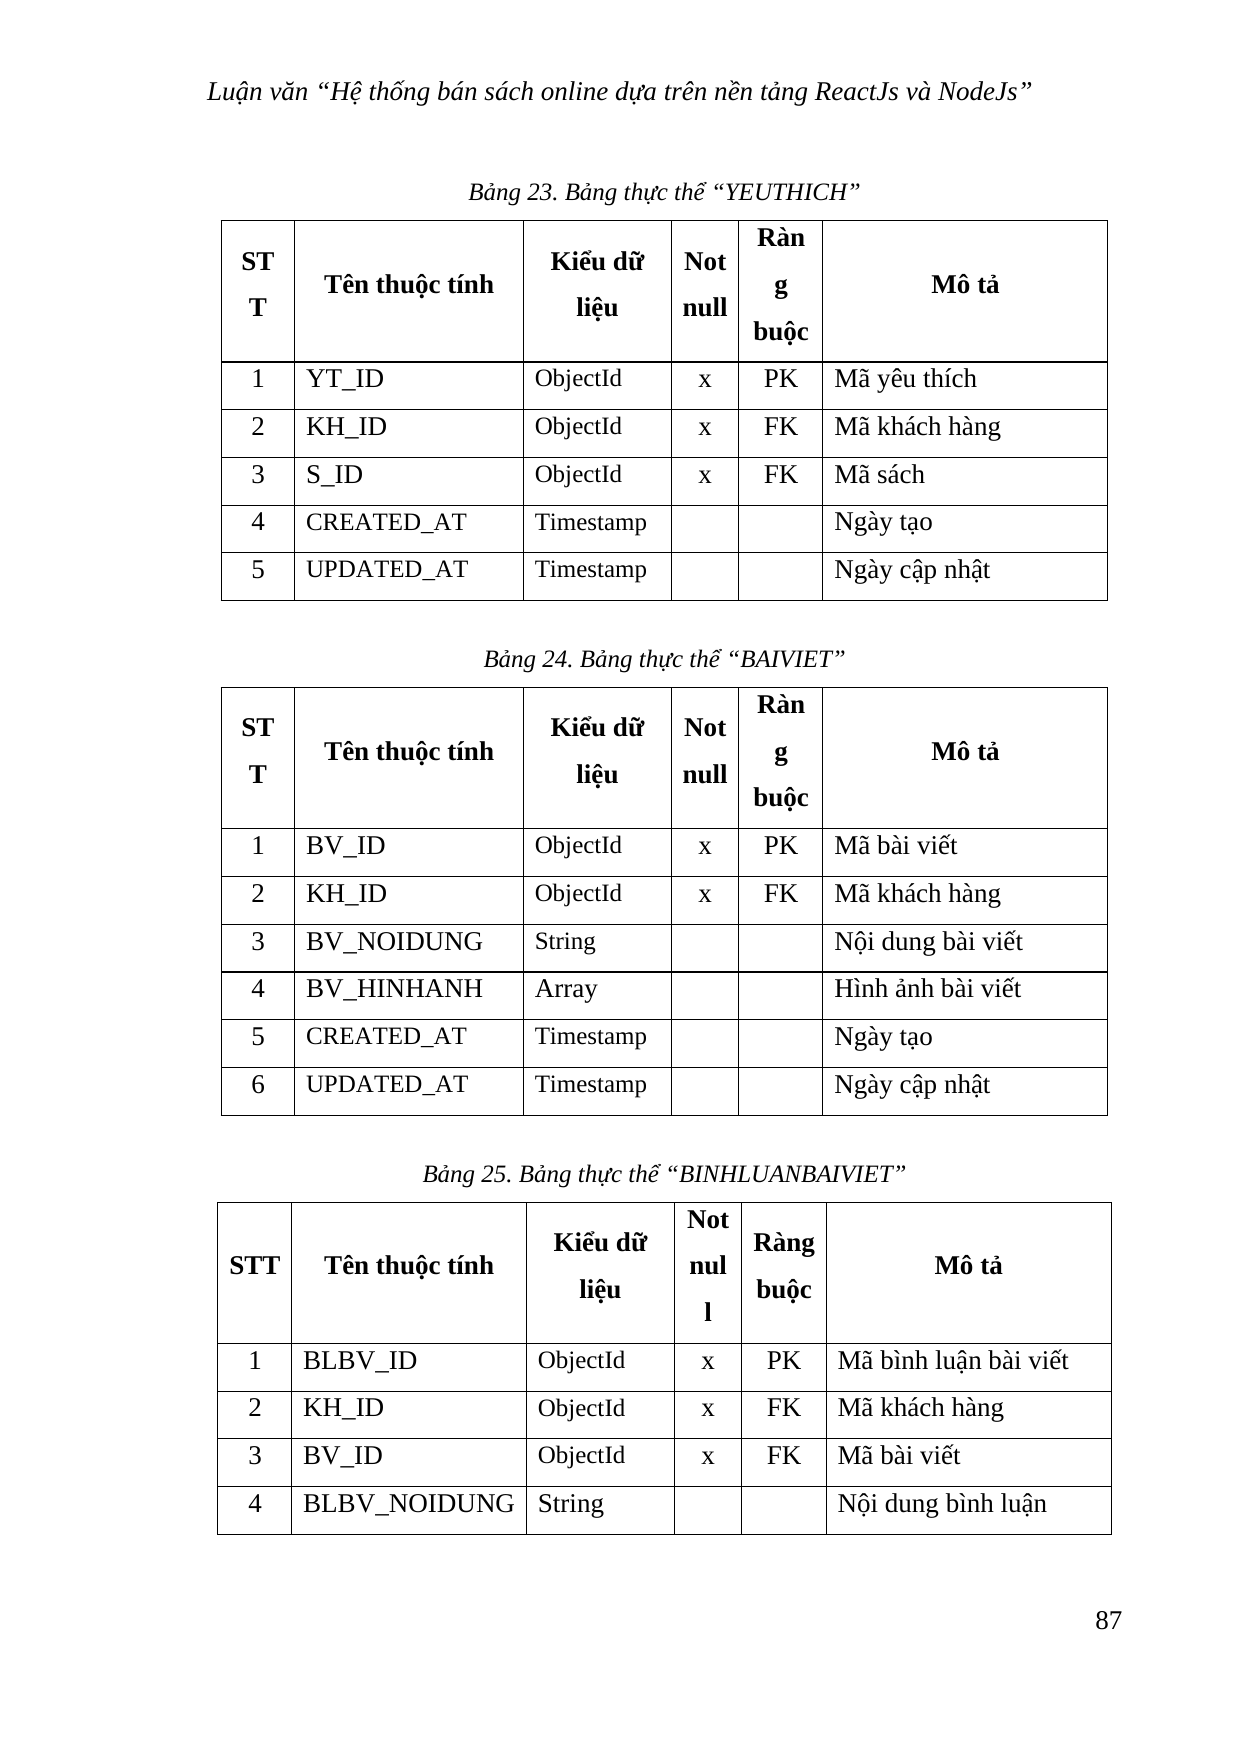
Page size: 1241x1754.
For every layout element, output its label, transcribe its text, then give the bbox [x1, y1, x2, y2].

table_cell [739, 1068, 822, 1114]
table_header Mô tả [823, 221, 1107, 361]
table_cell x [672, 458, 738, 504]
table_cell Mã khách hàng [823, 877, 1107, 924]
table_cell PK [739, 829, 822, 876]
table_cell CREATED_AT [295, 506, 523, 552]
table_cell x [672, 410, 738, 457]
table_cell Mã bài viết [827, 1439, 1111, 1486]
table_cell [739, 1020, 822, 1067]
table_cell Nội dung bình luận [827, 1487, 1111, 1534]
table_cell BV_NOIDUNG [295, 925, 523, 971]
table_cell 6 [222, 1068, 294, 1114]
table_cell Mã khách hàng [827, 1392, 1111, 1438]
table_cell Timestamp [524, 553, 671, 600]
table_cell FK [739, 458, 822, 504]
table_header Ràng buộc [742, 1203, 826, 1343]
table_cell Array [524, 973, 671, 1019]
table_header STT [222, 688, 294, 828]
table_cell [742, 1487, 826, 1534]
table_cell 1 [222, 363, 294, 409]
table_cell ObjectId [527, 1344, 674, 1391]
table_cell PK [742, 1344, 826, 1391]
table_cell 1 [222, 829, 294, 876]
table_cell UPDATED_AT [295, 1068, 523, 1114]
table_cell Ngày cập nhật [823, 1068, 1107, 1114]
table_cell [739, 925, 822, 971]
table_cell YT_ID [295, 363, 523, 409]
table_header Kiểu dữ liệu [524, 221, 671, 361]
table_cell 3 [222, 458, 294, 504]
table_cell 4 [218, 1487, 291, 1534]
table_header Mô tả [823, 688, 1107, 828]
table_header Tên thuộc tính [292, 1203, 526, 1343]
table_cell Timestamp [524, 1068, 671, 1114]
table_header Kiểu dữ liệu [527, 1203, 674, 1343]
table_cell ObjectId [527, 1439, 674, 1486]
table_cell FK [742, 1439, 826, 1486]
table_header Ràng buộc [739, 221, 822, 361]
table_cell ObjectId [524, 829, 671, 876]
table_cell [739, 506, 822, 552]
table_cell Mã yêu thích [823, 363, 1107, 409]
table_cell 2 [218, 1392, 291, 1438]
table_header Tên thuộc tính [295, 221, 523, 361]
table_cell String [527, 1487, 674, 1534]
table_cell 5 [222, 553, 294, 600]
table_cell x [672, 829, 738, 876]
table_cell CREATED_AT [295, 1020, 523, 1067]
table_cell Hình ảnh bài viết [823, 973, 1107, 1019]
table_cell String [524, 925, 671, 971]
table_cell [672, 1068, 738, 1114]
table_cell Mã bài viết [823, 829, 1107, 876]
table_cell Ngày tạo [823, 506, 1107, 552]
table_cell ObjectId [524, 458, 671, 504]
table_cell Nội dung bài viết [823, 925, 1107, 971]
table_cell 1 [218, 1344, 291, 1391]
table_cell [672, 506, 738, 552]
table_cell Ngày cập nhật [823, 553, 1107, 600]
table_cell [739, 553, 822, 600]
table_cell 4 [222, 506, 294, 552]
table_cell x [672, 363, 738, 409]
table_cell 3 [218, 1439, 291, 1486]
table_cell x [675, 1344, 741, 1391]
table_cell BV_ID [292, 1439, 526, 1486]
table_cell 4 [222, 973, 294, 1019]
table_cell FK [739, 410, 822, 457]
table_header Ràng buộc [739, 688, 822, 828]
table_cell [672, 1020, 738, 1067]
table_cell x [675, 1392, 741, 1438]
table_cell BV_ID [295, 829, 523, 876]
table_cell KH_ID [292, 1392, 526, 1438]
table_header Not null [672, 221, 738, 361]
list Bảng 24. Bảng thực thể “BAIVIET” [207, 644, 1122, 673]
table_cell 3 [222, 925, 294, 971]
table_cell 5 [222, 1020, 294, 1067]
table_cell x [675, 1439, 741, 1486]
table_cell Timestamp [524, 506, 671, 552]
table_cell Ngày tạo [823, 1020, 1107, 1067]
table_header STT [222, 221, 294, 361]
table_cell Mã sách [823, 458, 1107, 504]
table_cell ObjectId [524, 363, 671, 409]
table_cell KH_ID [295, 410, 523, 457]
table_cell FK [742, 1392, 826, 1438]
table_cell x [672, 877, 738, 924]
table_cell KH_ID [295, 877, 523, 924]
table_cell BV_HINHANH [295, 973, 523, 1019]
table_cell [672, 553, 738, 600]
table_cell FK [739, 877, 822, 924]
table_cell Timestamp [524, 1020, 671, 1067]
table_cell PK [739, 363, 822, 409]
table_cell 2 [222, 877, 294, 924]
table_cell ObjectId [524, 877, 671, 924]
table_cell [675, 1487, 741, 1534]
table_cell [672, 973, 738, 1019]
table_cell UPDATED_AT [295, 553, 523, 600]
list Bảng 23. Bảng thực thể “YEUTHICH” [207, 177, 1122, 206]
table_cell S_ID [295, 458, 523, 504]
table_cell 2 [222, 410, 294, 457]
table_cell Mã khách hàng [823, 410, 1107, 457]
table_header Kiểu dữ liệu [524, 688, 671, 828]
table_cell Mã bình luận bài viết [827, 1344, 1111, 1391]
table_cell ObjectId [527, 1392, 674, 1438]
table_header Mô tả [827, 1203, 1111, 1343]
table_header Not null [675, 1203, 741, 1343]
table_cell BLBV_NOIDUNG [292, 1487, 526, 1534]
table_cell BLBV_ID [292, 1344, 526, 1391]
table_cell [672, 925, 738, 971]
table_header STT [218, 1203, 291, 1343]
table_header Tên thuộc tính [295, 688, 523, 828]
table_header Not null [672, 688, 738, 828]
table_cell [739, 973, 822, 1019]
table_cell ObjectId [524, 410, 671, 457]
list Bảng 25. Bảng thực thể “BINHLUANBAIVIET” [207, 1159, 1122, 1187]
